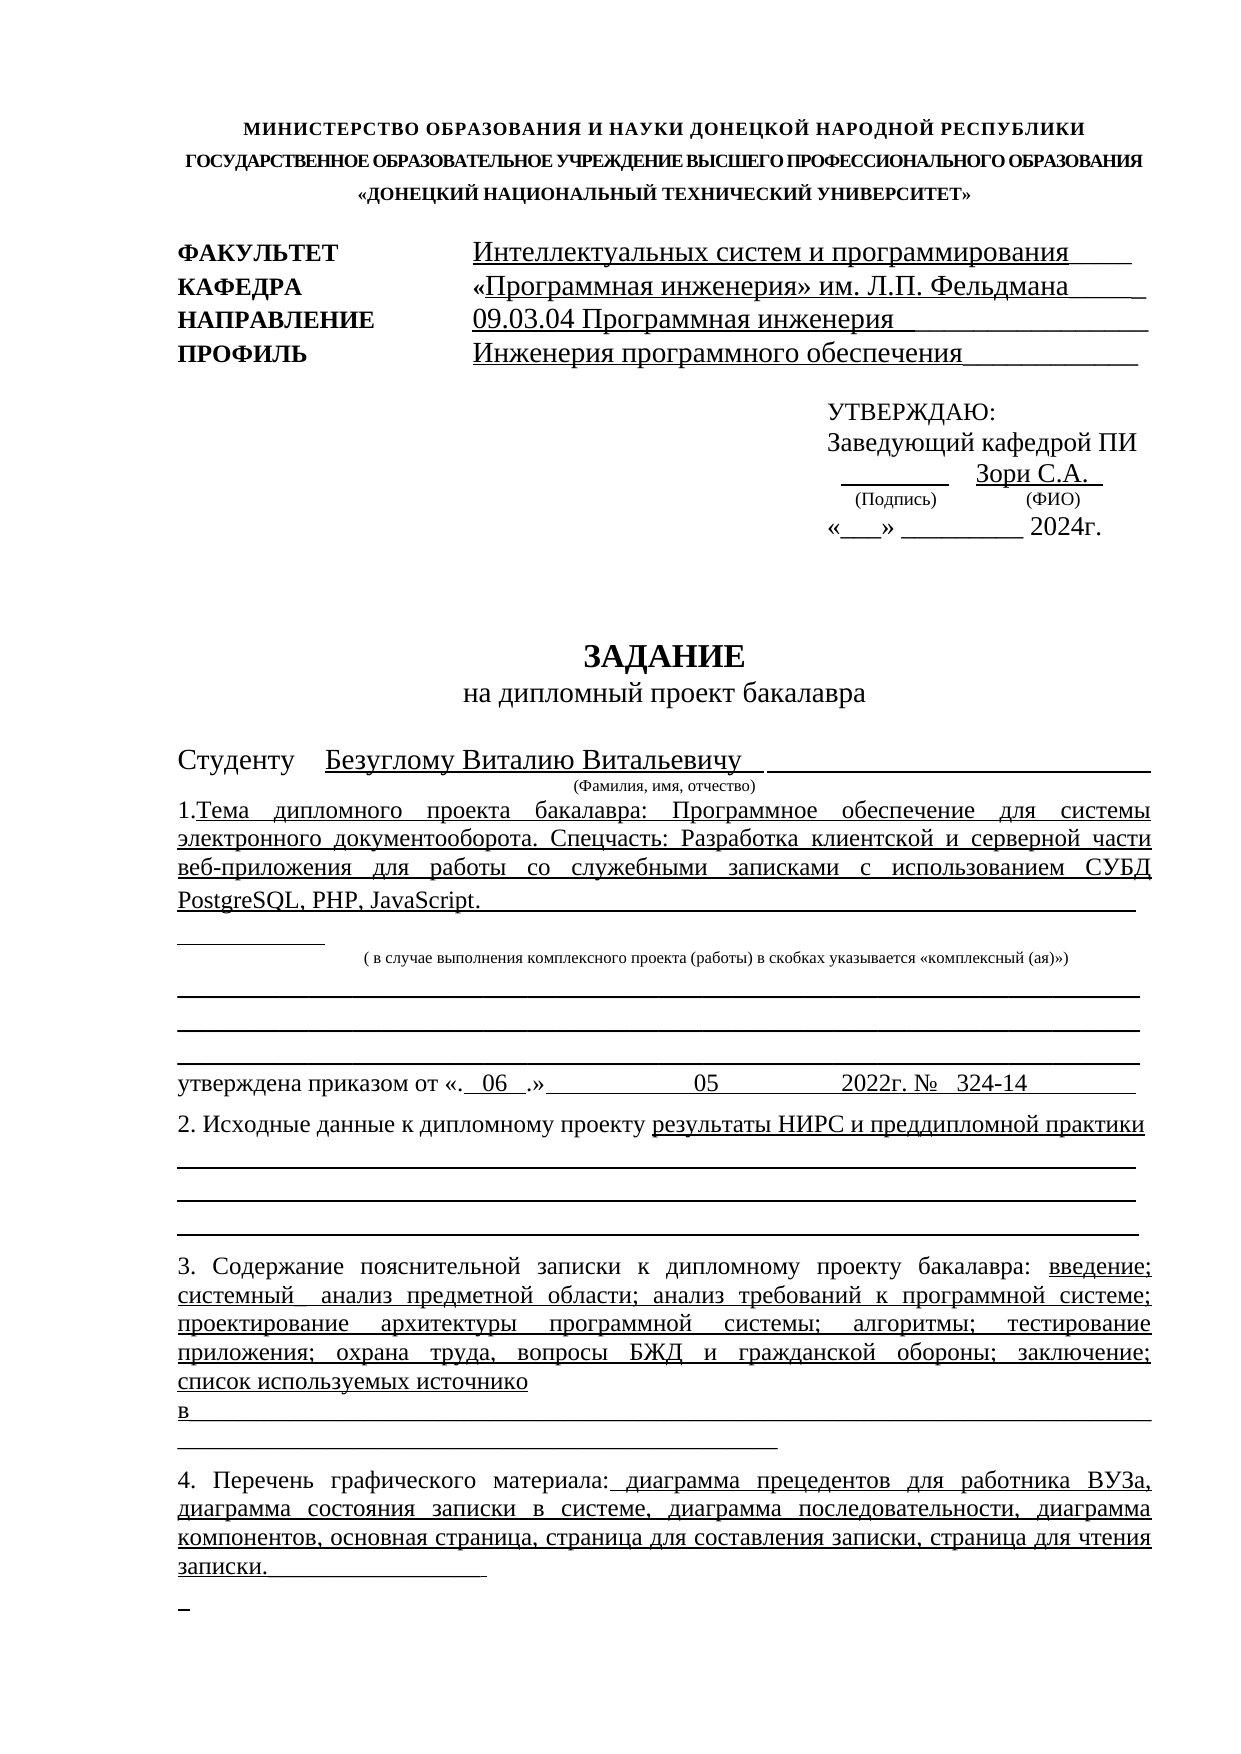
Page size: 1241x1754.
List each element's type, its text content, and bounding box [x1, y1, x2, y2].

text 4. Перечень графического материала: диаграмма прецедентов для работника ВУЗа, диаграмма состояния записки в системе, диаграмма последовательности, диаграмма компонентов, основная страница, страница для составления записки, страница для чтения записки._________________ [177, 1465, 1152, 1518]
text КАФЕДРА «Программная инженерия» им. Л.П. Фельдмана______ [177, 268, 1152, 301]
text ФАКУЛЬТЕТ Интеллектуальных систем и программирования_____ [177, 234, 1152, 268]
text «ДОНЕЦКИЙ НАЦИОНАЛЬНЫЙ ТЕХНИЧЕСКИЙ УНИВЕРСИТЕТ» [177, 183, 1152, 204]
text ГОСУДАРСТВЕННОЕ ОБРАЗОВАТЕЛЬНОЕ УЧРЕЖДЕНИЕ ВЫСШЕГО ПРОФЕССИОНАЛЬНОГО ОБРАЗОВАНИЯ [177, 150, 1152, 172]
text 3. Содержание пояснительной записки к дипломному проекту бакалавра: введение; системный_ анализ предметной области; анализ требований к программной системе; проектирование архитектуры программной системы; алгоритмы; тестирование приложения; охрана труда, вопросы БЖД и гражданской обороны; заключение; список используемых источников_____________________________________________________________________________________________________________________________ [177, 1334, 1152, 1420]
text 3. Содержание пояснительной записки к дипломному проекту бакалавра: введение; системный_ анализ предметной области; анализ требований к программной системе; проектирование архитектуры программной системы; алгоритмы; тестирование приложения; охрана труда, вопросы БЖД и гражданской обороны; заключение; список используемых источников_____________________________________________________________________________________________________________________________ [177, 1421, 1152, 1452]
text __________________________________________________________________ [177, 1001, 1152, 1034]
text МИНИСТЕРСТВО ОБРАЗОВАНИЯ И НАУКИ ДОНЕЦКОЙ НАРОДНОЙ РЕСПУБЛИКИ [177, 118, 1152, 140]
text на дипломный проект бакалавра [177, 675, 1152, 708]
text Зори С.А. [827, 457, 1152, 488]
text УТВЕРЖДАЮ: [827, 397, 1152, 426]
text ПРОФИЛЬ Инженерия программного обеспечения____________ [177, 335, 1152, 368]
text 3. Содержание пояснительной записки к дипломному проекту бакалавра: введение; системный_ анализ предметной области; анализ требований к программной системе; проектирование архитектуры программной системы; алгоритмы; тестирование приложения; охрана труда, вопросы БЖД и гражданской обороны; заключение; список используемых источников_____________________________________________________________________________________________________________________________ [177, 1251, 1152, 1305]
text (Подпись) (ФИО) [827, 488, 1152, 510]
text 2. Исходные данные к дипломному проекту результаты НИРС и преддипломной практики [177, 1109, 1152, 1238]
text Заведующий кафедрой ПИ [827, 426, 1152, 457]
text 1.Тема дипломного проекта бакалавра: Программное обеспечение для системы электронного документооборота. Спецчасть: Разработка клиентской и серверной части веб-приложения для работы со служебными записками с использованием СУБД PostgreSQL, PHP, JavaScript. [177, 878, 1152, 948]
text НАПРАВЛЕНИЕ 09.03.04 Программная инженерия ________________ [177, 301, 1152, 335]
text (Фамилия, имя, отчество) [177, 776, 1152, 795]
text __________________________________________________________________ [177, 967, 1152, 1001]
text 4. Перечень графического материала: диаграмма прецедентов для работника ВУЗа, диаграмма состояния записки в системе, диаграмма последовательности, диаграмма компонентов, основная страница, страница для составления записки, страница для чтения записки._________________ [177, 1548, 1152, 1580]
text 1.Тема дипломного проекта бакалавра: Программное обеспечение для системы электронного документооборота. Спецчасть: Разработка клиентской и серверной части веб-приложения для работы со служебными записками с использованием СУБД PostgreSQL, PHP, JavaScript. [177, 850, 1152, 877]
text утверждена приказом от «. 06 .» 05 2022г. № 324-14 [177, 1068, 1152, 1097]
text 1.Тема дипломного проекта бакалавра: Программное обеспечение для системы электронного документооборота. Спецчасть: Разработка клиентской и серверной части веб-приложения для работы со служебными записками с использованием СУБД PostgreSQL, PHP, JavaScript. [177, 795, 1152, 848]
text 4. Перечень графического материала: диаграмма прецедентов для работника ВУЗа, диаграмма состояния записки в системе, диаграмма последовательности, диаграмма компонентов, основная страница, страница для составления записки, страница для чтения записки._________________ [177, 1520, 1152, 1547]
text ЗАДАНИЕ [177, 637, 1152, 675]
text ( в случае выполнения комплексного проекта (работы) в скобках указывается «комплексный (ая)») [281, 948, 1152, 967]
text __________________________________________________________________ [177, 1034, 1152, 1068]
text Студенту Безуглому Виталию Витальевичу [177, 742, 1152, 776]
text «___» _________ 2024г. [827, 510, 1152, 541]
